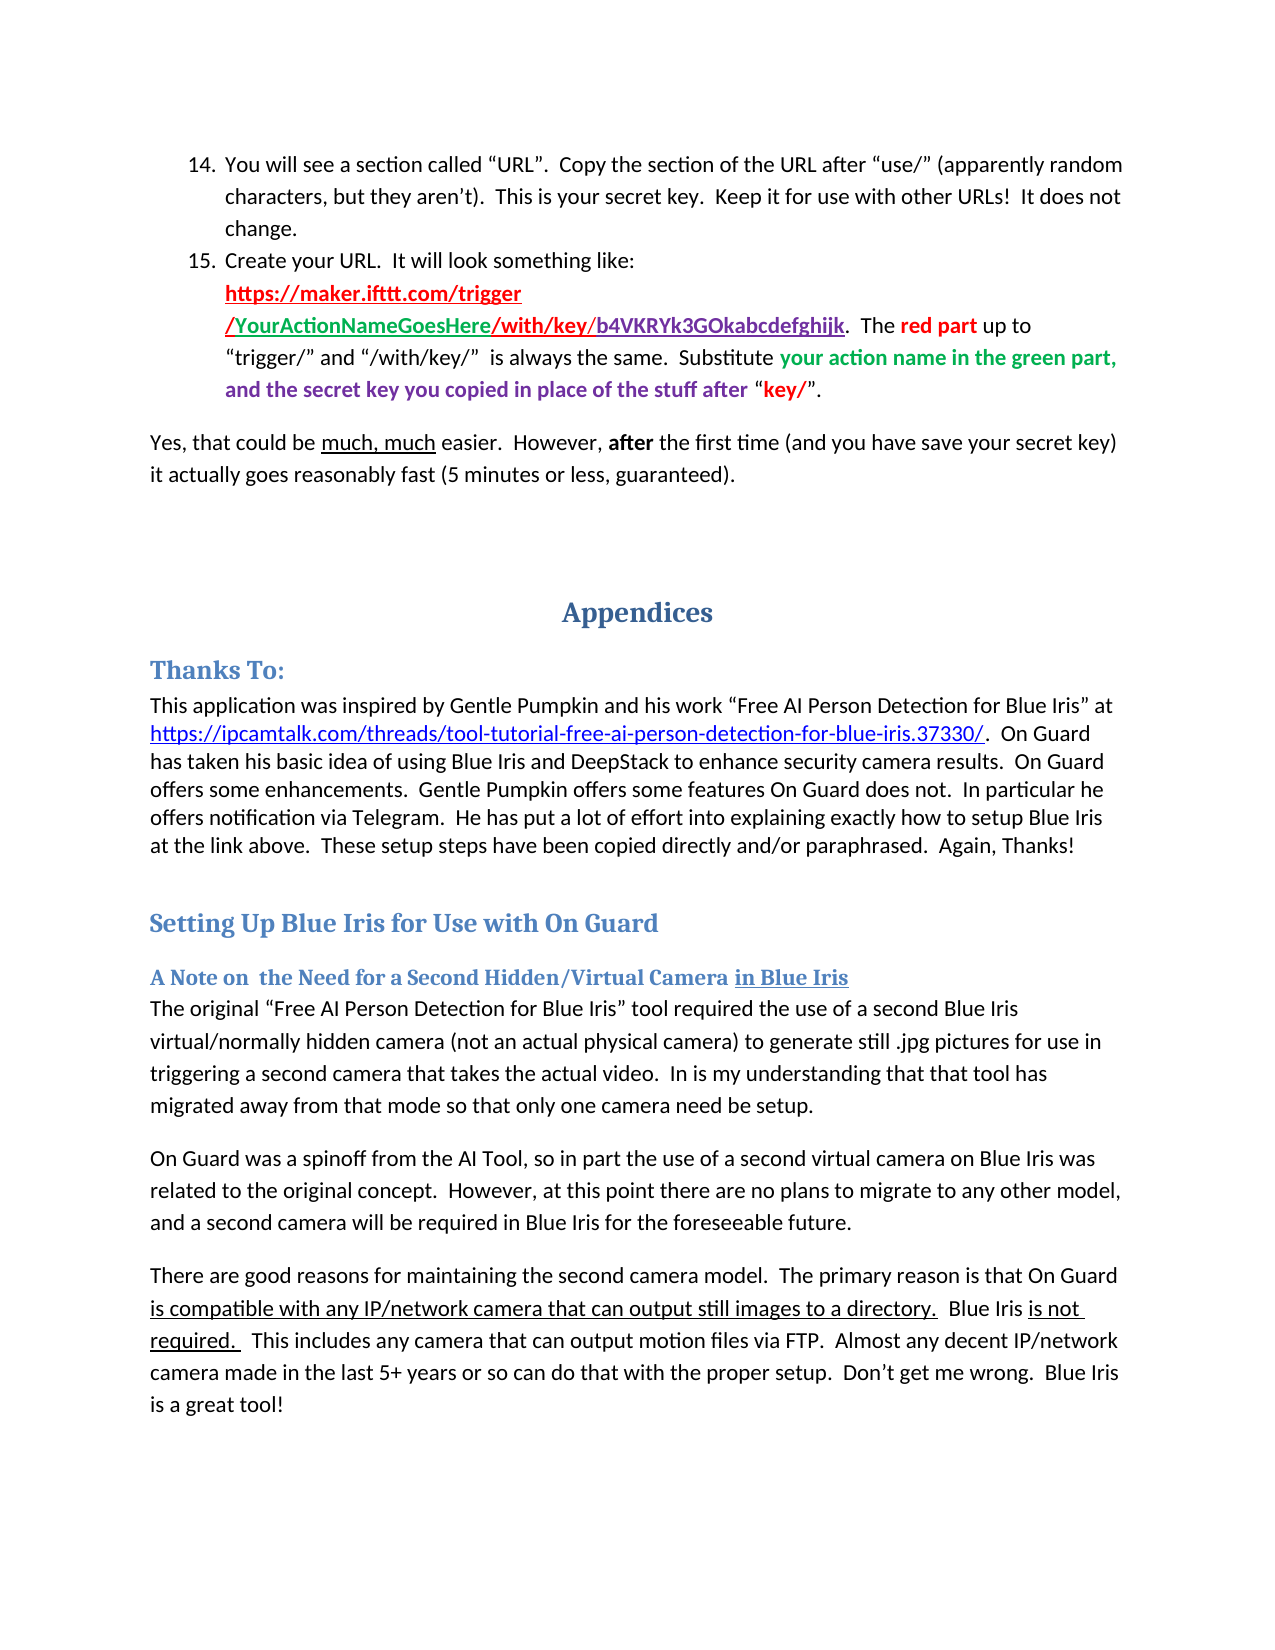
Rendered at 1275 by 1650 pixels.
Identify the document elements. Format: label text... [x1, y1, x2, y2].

list Create your URL. It will look something like: https://maker.ifttt.com/trigger/YourActionNameGoesHere/with/key/b4VKRYk3GOkabcdefghijk. The red part up to “trigger/” and “/with/key/” is always the same. Substitute your action name in the green part, and the secret key you copied in place of the stuff after “key/”. [187, 247, 1125, 403]
subtitle Appendices [150, 596, 1125, 629]
text Yes, that could be much, much easier. However, after the first time (and you have save your secret key) it actually goes reasonably fast (5 minutes or less, guaranteed). [150, 428, 1125, 488]
text There are good reasons for maintaining the second camera model. The primary reason is that On Guard is compatible with any IP/network camera that can output still images to a directory. Blue Iris is not required. This includes any camera that can output motion files via FTP. Almost any decent IP/network camera made in the last 5+ years or so can do that with the proper setup. Don’t get me wrong. Blue Iris is a great tool! [150, 1262, 1125, 1418]
subtitle Thanks To: [150, 655, 1125, 686]
text On Guard was a spinoff from the AI Tool, so in part the use of a second virtual camera on Blue Iris was related to the original concept. However, at this point there are no plans to migrate to any other model, and a second camera will be required in Blue Iris for the foreseeable future. [150, 1144, 1125, 1237]
subtitle A Note on the Need for a Second Hidden/Virtual Camera in Blue Iris [150, 964, 1125, 991]
text The original “Free AI Person Detection for Blue Iris” tool required the use of a second Blue Iris virtual/normally hidden camera (not an actual physical camera) to generate still .jpg pictures for use in triggering a second camera that takes the actual video. In is my understanding that that tool has migrated away from that mode so that only one camera need be setup. [150, 994, 1125, 1119]
subtitle Setting Up Blue Iris for Use with On Guard [150, 908, 1125, 939]
list You will see a section called “URL”. Copy the section of the URL after “use/” (apparently random characters, but they aren’t). This is your secret key. Keep it for use with other URLs! It does not change. [187, 150, 1125, 242]
text This application was inspired by Gentle Pumpkin and his work “Free AI Person Detection for Blue Iris” at https://ipcamtalk.com/threads/tool-tutorial-free-ai-person-detection-for-blue-iris.37330/. On Guard has taken his basic idea of using Blue Iris and DeepStack to enhance security camera results. On Guard offers some enhancements. Gentle Pumpkin offers some features On Guard does not. In particular he offers notification via Telegram. He has put a lot of effort into explaining exactly how to setup Blue Iris at the link above. These setup steps have been copied directly and/or paraphrased. Again, Thanks! [150, 691, 1125, 859]
